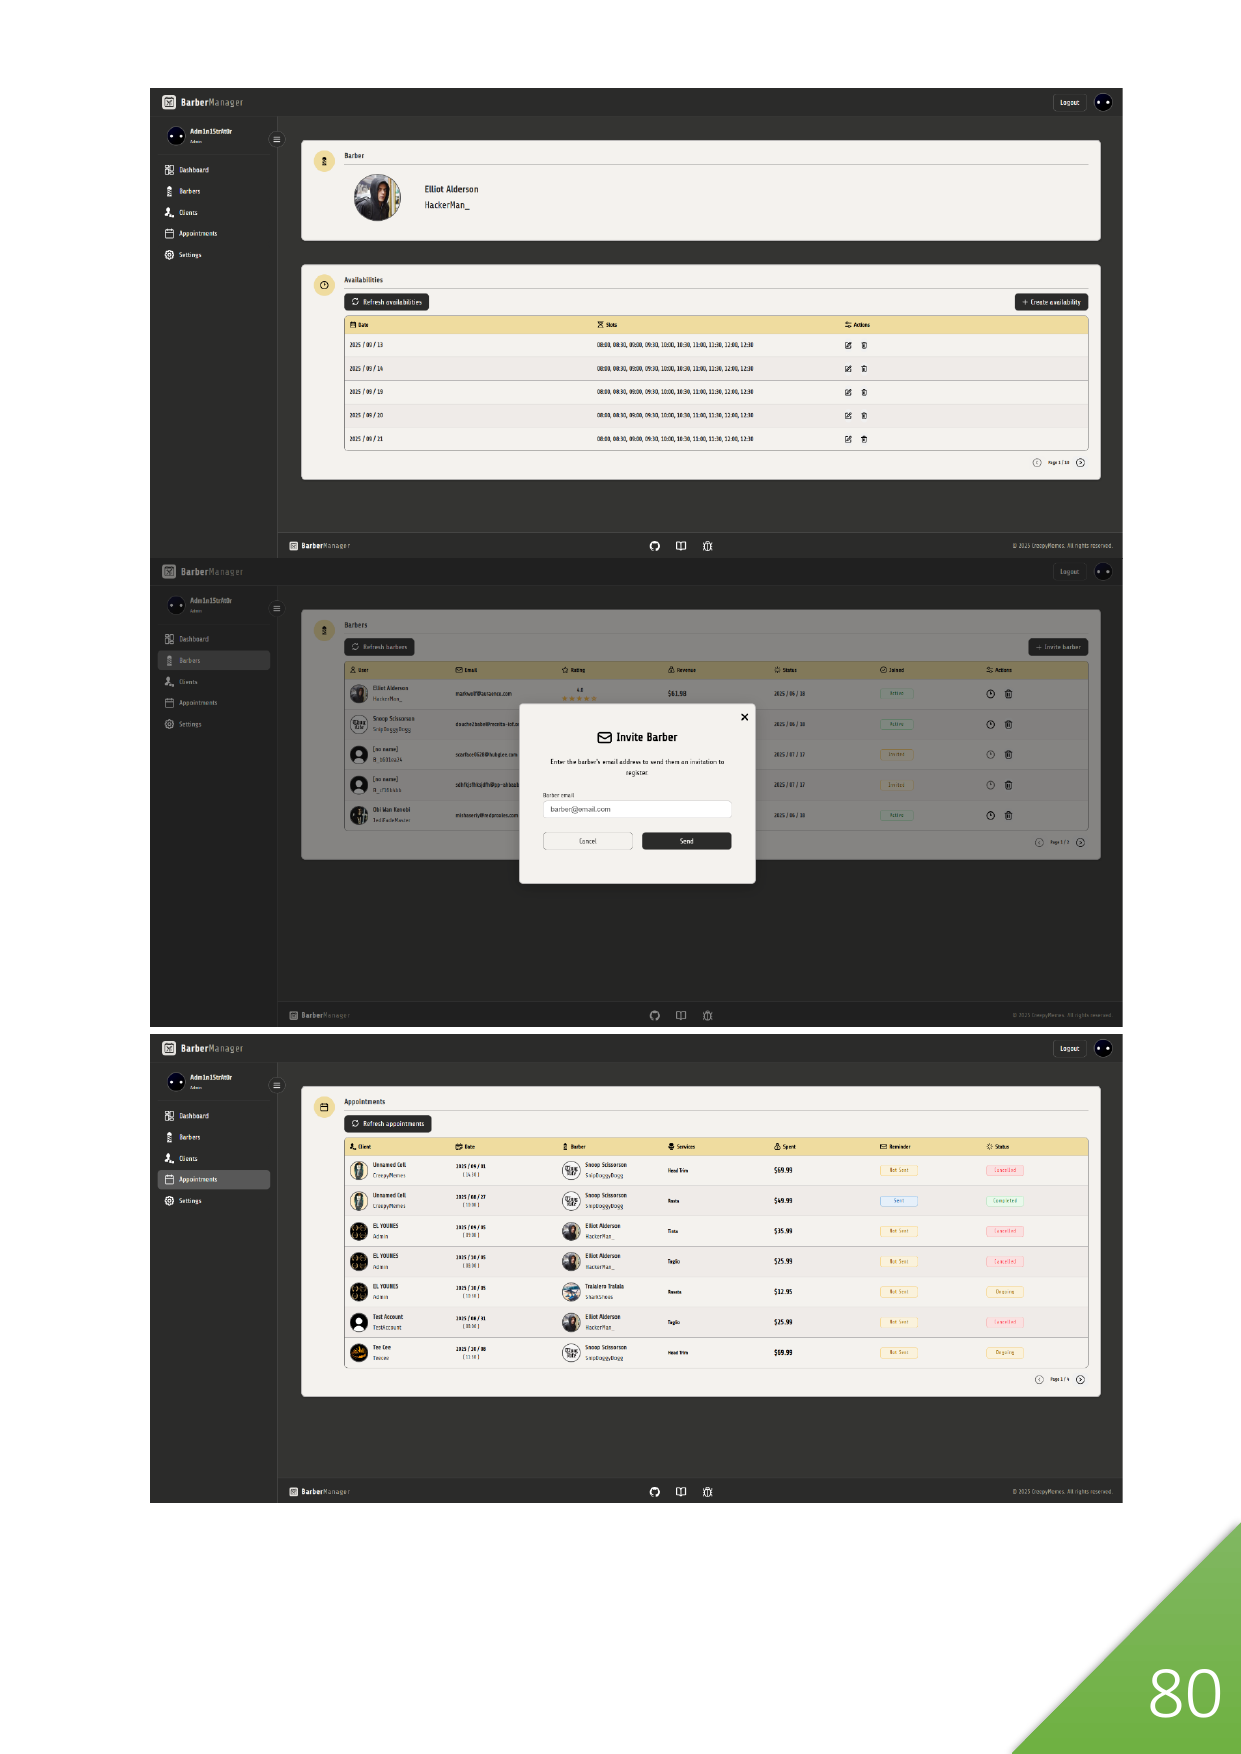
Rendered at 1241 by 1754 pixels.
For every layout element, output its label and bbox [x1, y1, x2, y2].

picture [150, 1034, 1123, 1503]
picture [150, 88, 1123, 1027]
